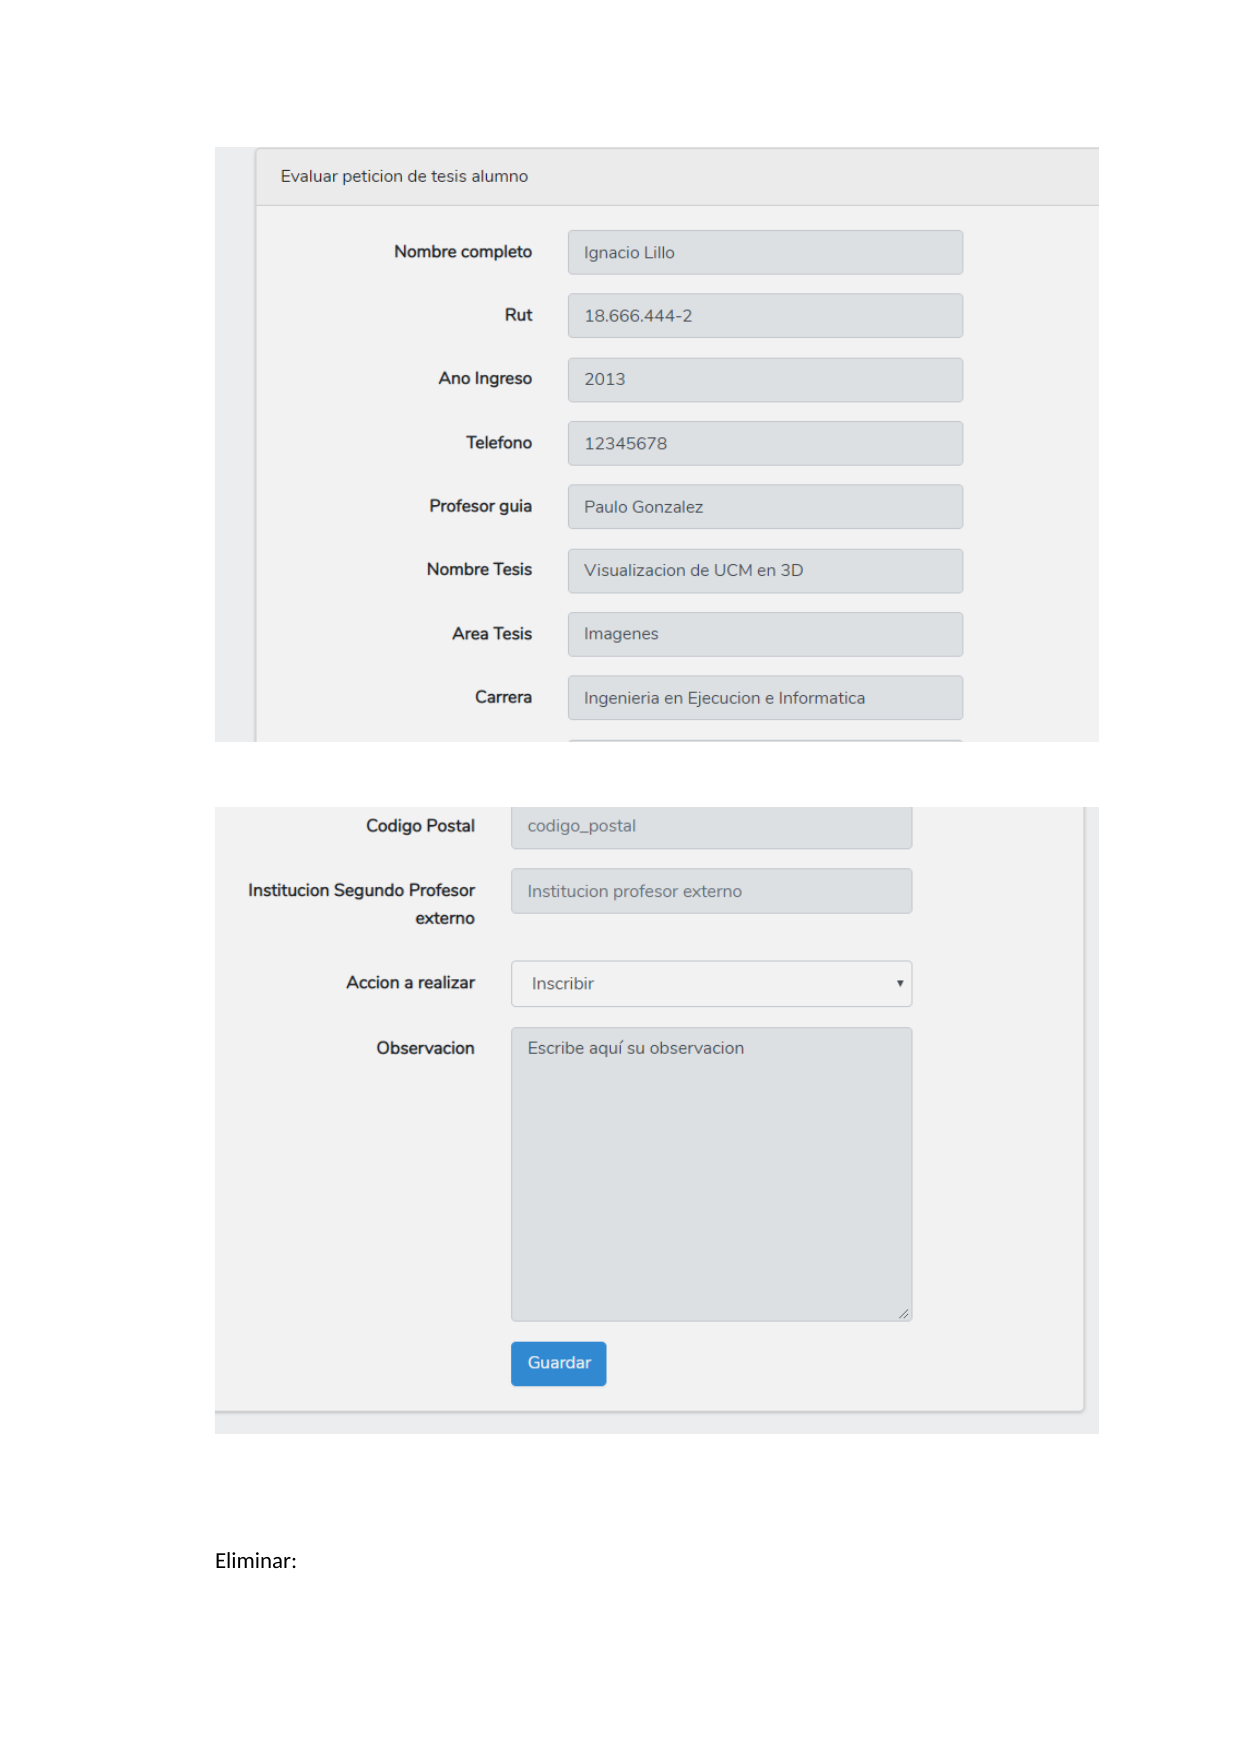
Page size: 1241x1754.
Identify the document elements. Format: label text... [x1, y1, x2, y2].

picture [214, 147, 1099, 742]
text Eliminar: [215, 1546, 1063, 1574]
picture [214, 807, 1099, 1434]
